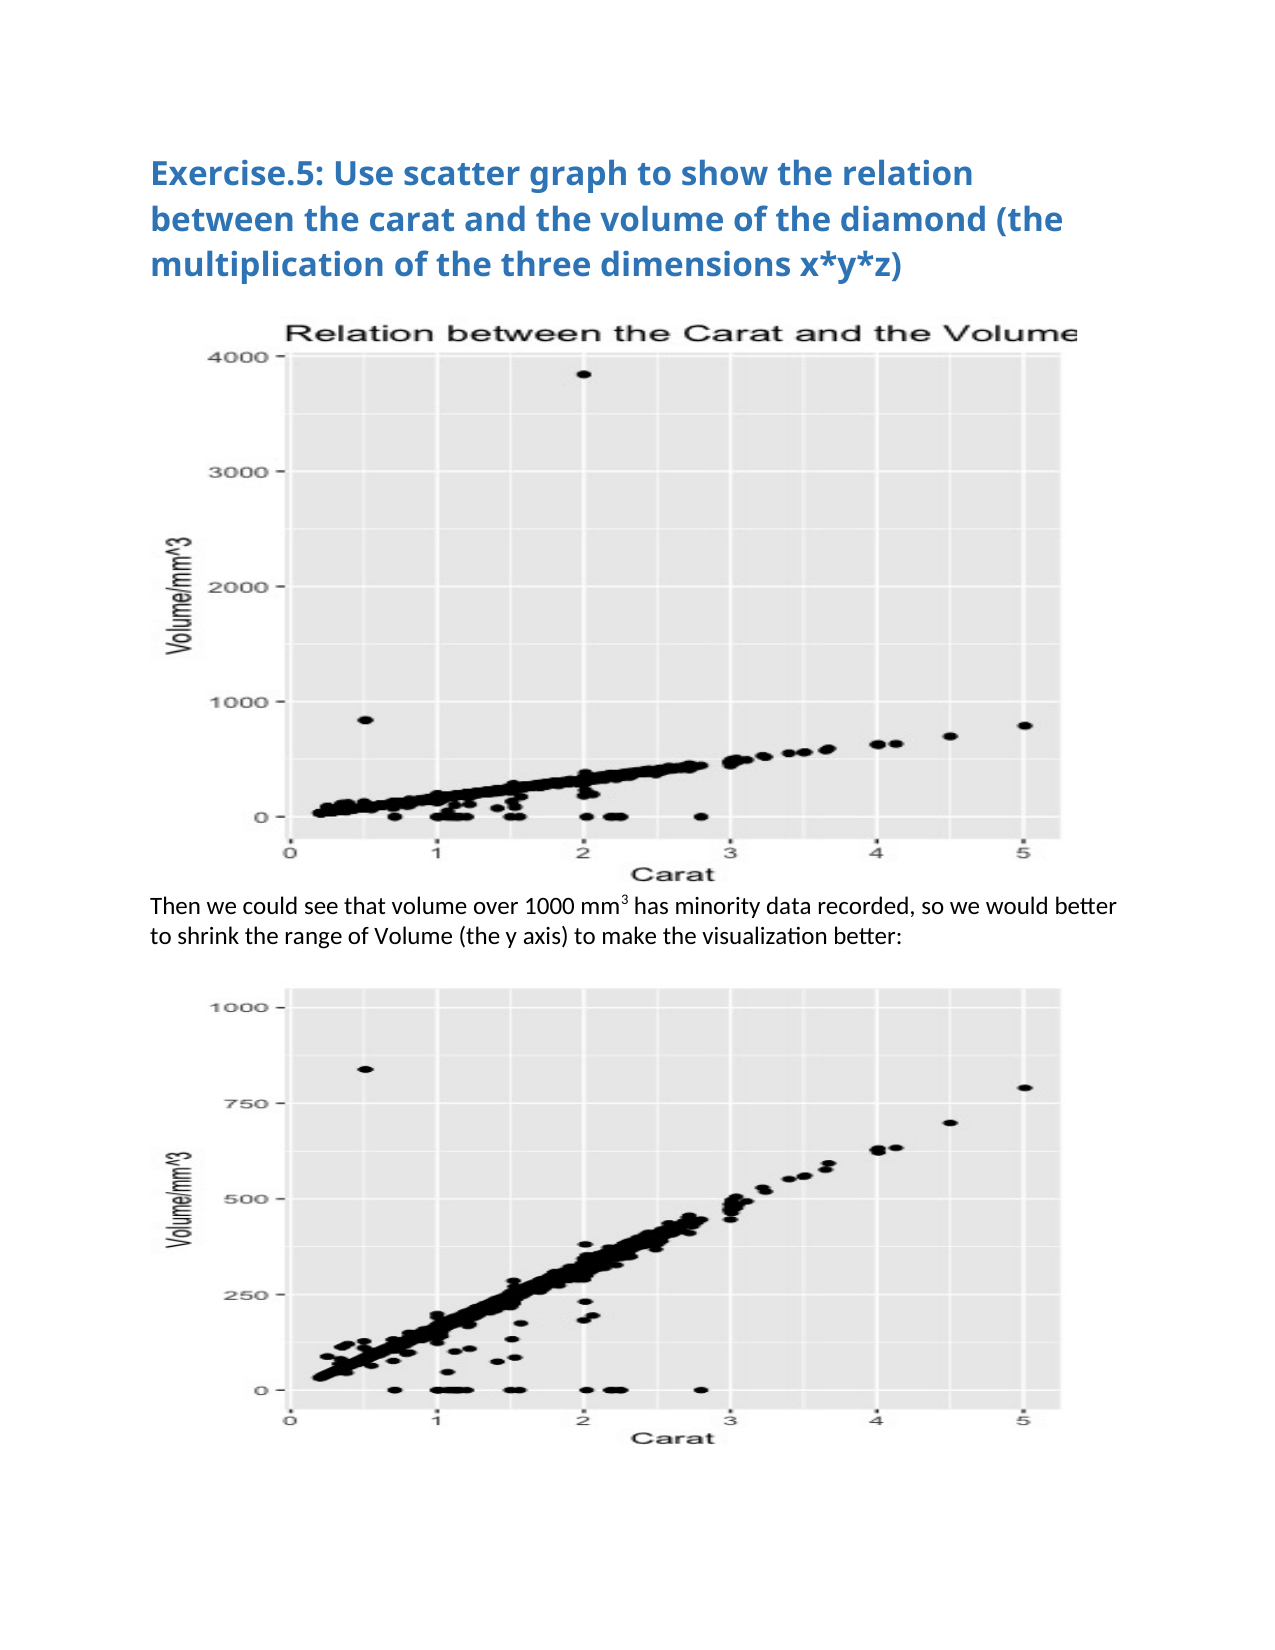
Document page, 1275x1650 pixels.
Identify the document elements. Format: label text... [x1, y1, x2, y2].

picture [150, 316, 1078, 890]
text Then we could see that volume over 1000 mm3 has minority data recorded, so we would better to shrink the range of Volume (the y axis) to make the visualization better: [150, 890, 1125, 951]
subtitle Exercise.5: Use scatter graph to show the relation between the carat and the volume of the diamond (the multiplication of the three dimensions x*y*z) [150, 150, 1125, 286]
picture [150, 981, 1078, 1451]
